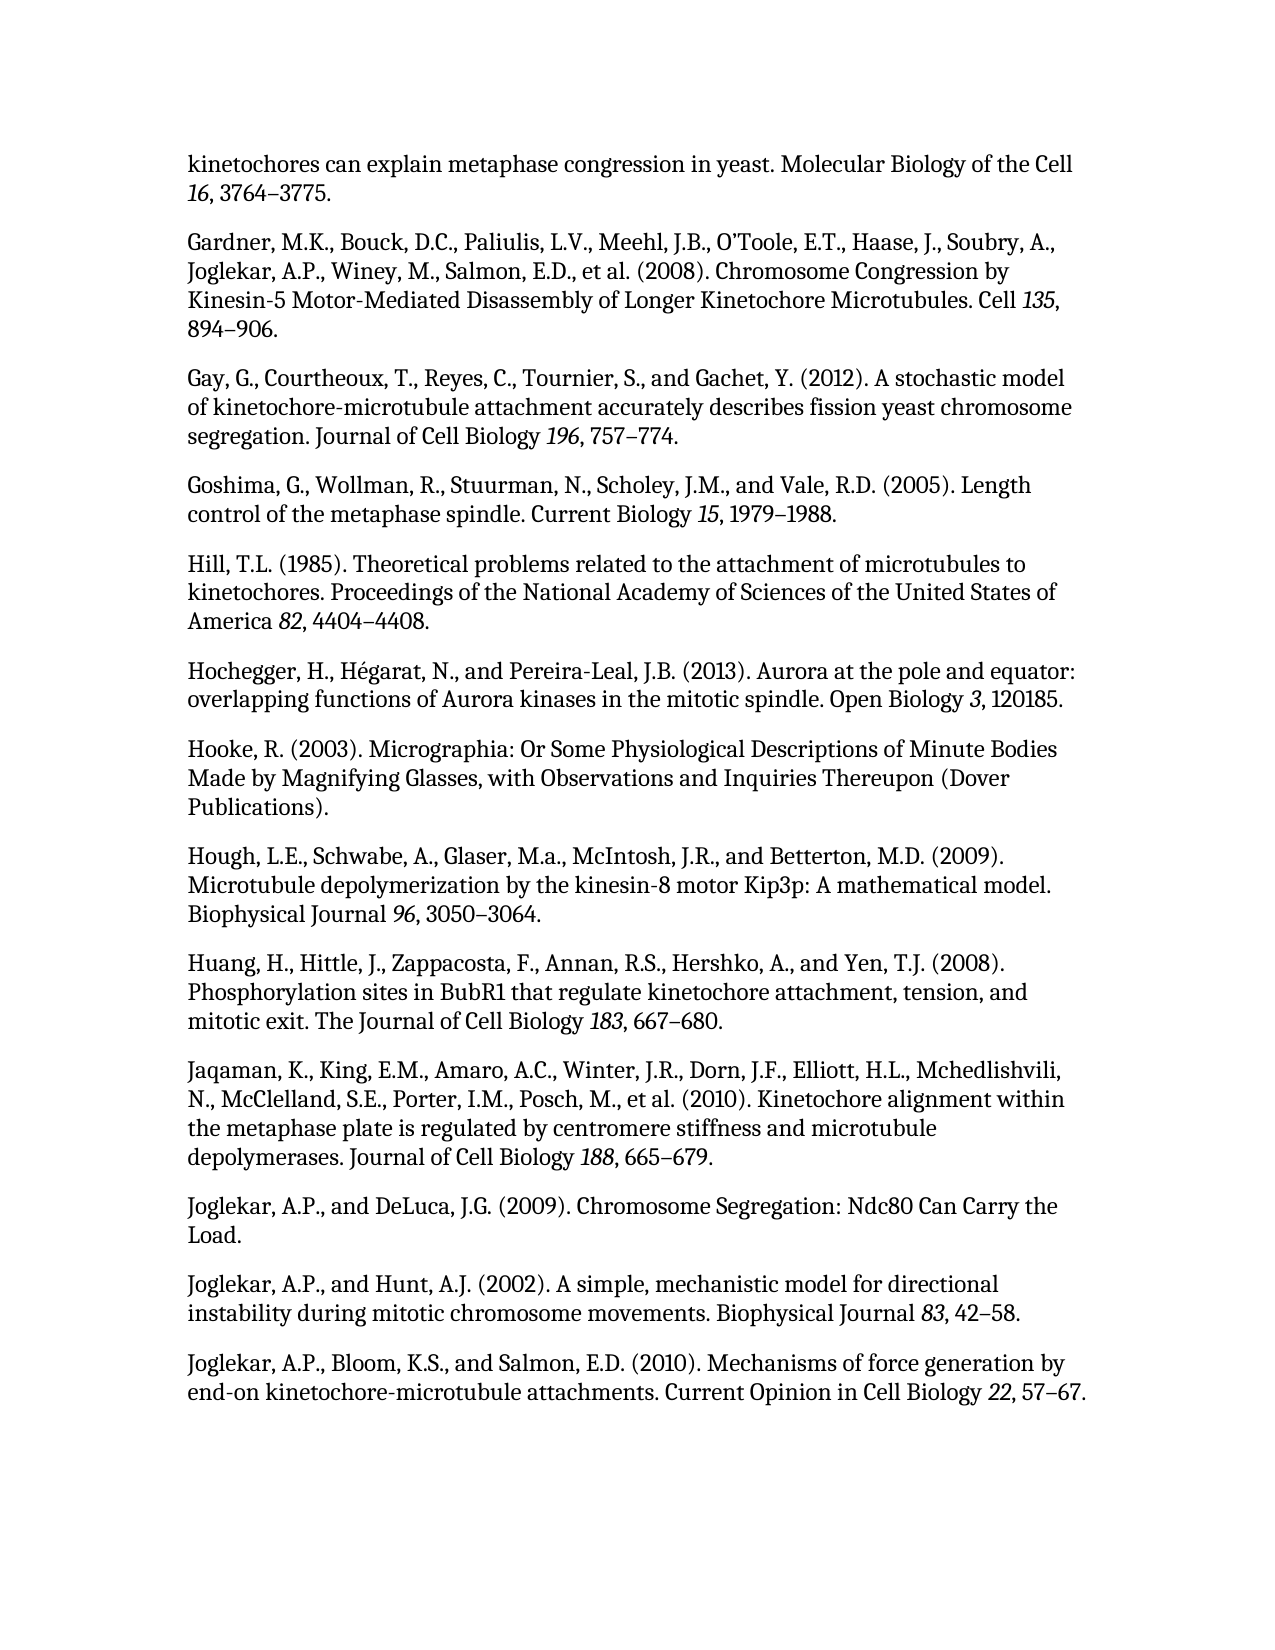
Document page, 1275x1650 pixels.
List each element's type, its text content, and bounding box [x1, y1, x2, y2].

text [187, 150, 1087, 207]
text Hough, L.E., Schwabe, A., Glaser, M.a., McIntosh, J.R., and Betterton, M.D. (2009). Microtubule depolymerization by the kinesin-8 motor Kip3p: A mathematical model. Biophysical Journal 96, 3050–3064. [187, 842, 1087, 928]
text Hooke, R. (2003). Micrographia: Or Some Physiological Descriptions of Minute Bodies Made by Magnifying Glasses, with Observations and Inquiries Thereupon (Dover Publications). [187, 735, 1087, 821]
text Hill, T.L. (1985). Theoretical problems related to the attachment of microtubules to kinetochores. Proceedings of the National Academy of Sciences of the United States of America 82, 4404–4408. [187, 549, 1087, 636]
text Joglekar, A.P., and Hunt, A.J. (2002). A simple, mechanistic model for directional instability during mitotic chromosome movements. Biophysical Journal 83, 42–58. [187, 1270, 1087, 1328]
text Huang, H., Hittle, J., Zappacosta, F., Annan, R.S., Hershko, A., and Yen, T.J. (2008). Phosphorylation sites in BubR1 that regulate kinetochore attachment, tension, and mitotic exit. The Journal of Cell Biology 183, 667–680. [187, 949, 1087, 1035]
text Joglekar, A.P., and DeLuca, J.G. (2009). Chromosome Segregation: Ndc80 Can Carry the Load. [187, 1192, 1087, 1249]
text Gardner, M.K., Bouck, D.C., Paliulis, L.V., Meehl, J.B., O’Toole, E.T., Haase, J., Soubry, A., Joglekar, A.P., Winey, M., Salmon, E.D., et al. (2008). Chromosome Congression by Kinesin-5 Motor-Mediated Disassembly of Longer Kinetochore Microtubules. Cell 135, 894–906. [187, 228, 1087, 343]
text Gay, G., Courtheoux, T., Reyes, C., Tournier, S., and Gachet, Y. (2012). A stochastic model of kinetochore-microtubule attachment accurately describes fission yeast chromosome segregation. Journal of Cell Biology 196, 757–774. [187, 364, 1087, 450]
text Jaqaman, K., King, E.M., Amaro, A.C., Winter, J.R., Dorn, J.F., Elliott, H.L., Mchedlishvili, N., McClelland, S.E., Porter, I.M., Posch, M., et al. (2010). Kinetochore alignment within the metaphase plate is regulated by centromere stiffness and microtubule depolymerases. Journal of Cell Biology 188, 665–679. [187, 1056, 1087, 1171]
text Goshima, G., Wollman, R., Stuurman, N., Scholey, J.M., and Vale, R.D. (2005). Length control of the metaphase spindle. Current Biology 15, 1979–1988. [187, 471, 1087, 529]
text Joglekar, A.P., Bloom, K.S., and Salmon, E.D. (2010). Mechanisms of force generation by end-on kinetochore-microtubule attachments. Current Opinion in Cell Biology 22, 57–67. [187, 1349, 1087, 1406]
text Hochegger, H., Hégarat, N., and Pereira-Leal, J.B. (2013). Aurora at the pole and equator: overlapping functions of Aurora kinases in the mitotic spindle. Open Biology 3, 120185. [187, 657, 1087, 714]
